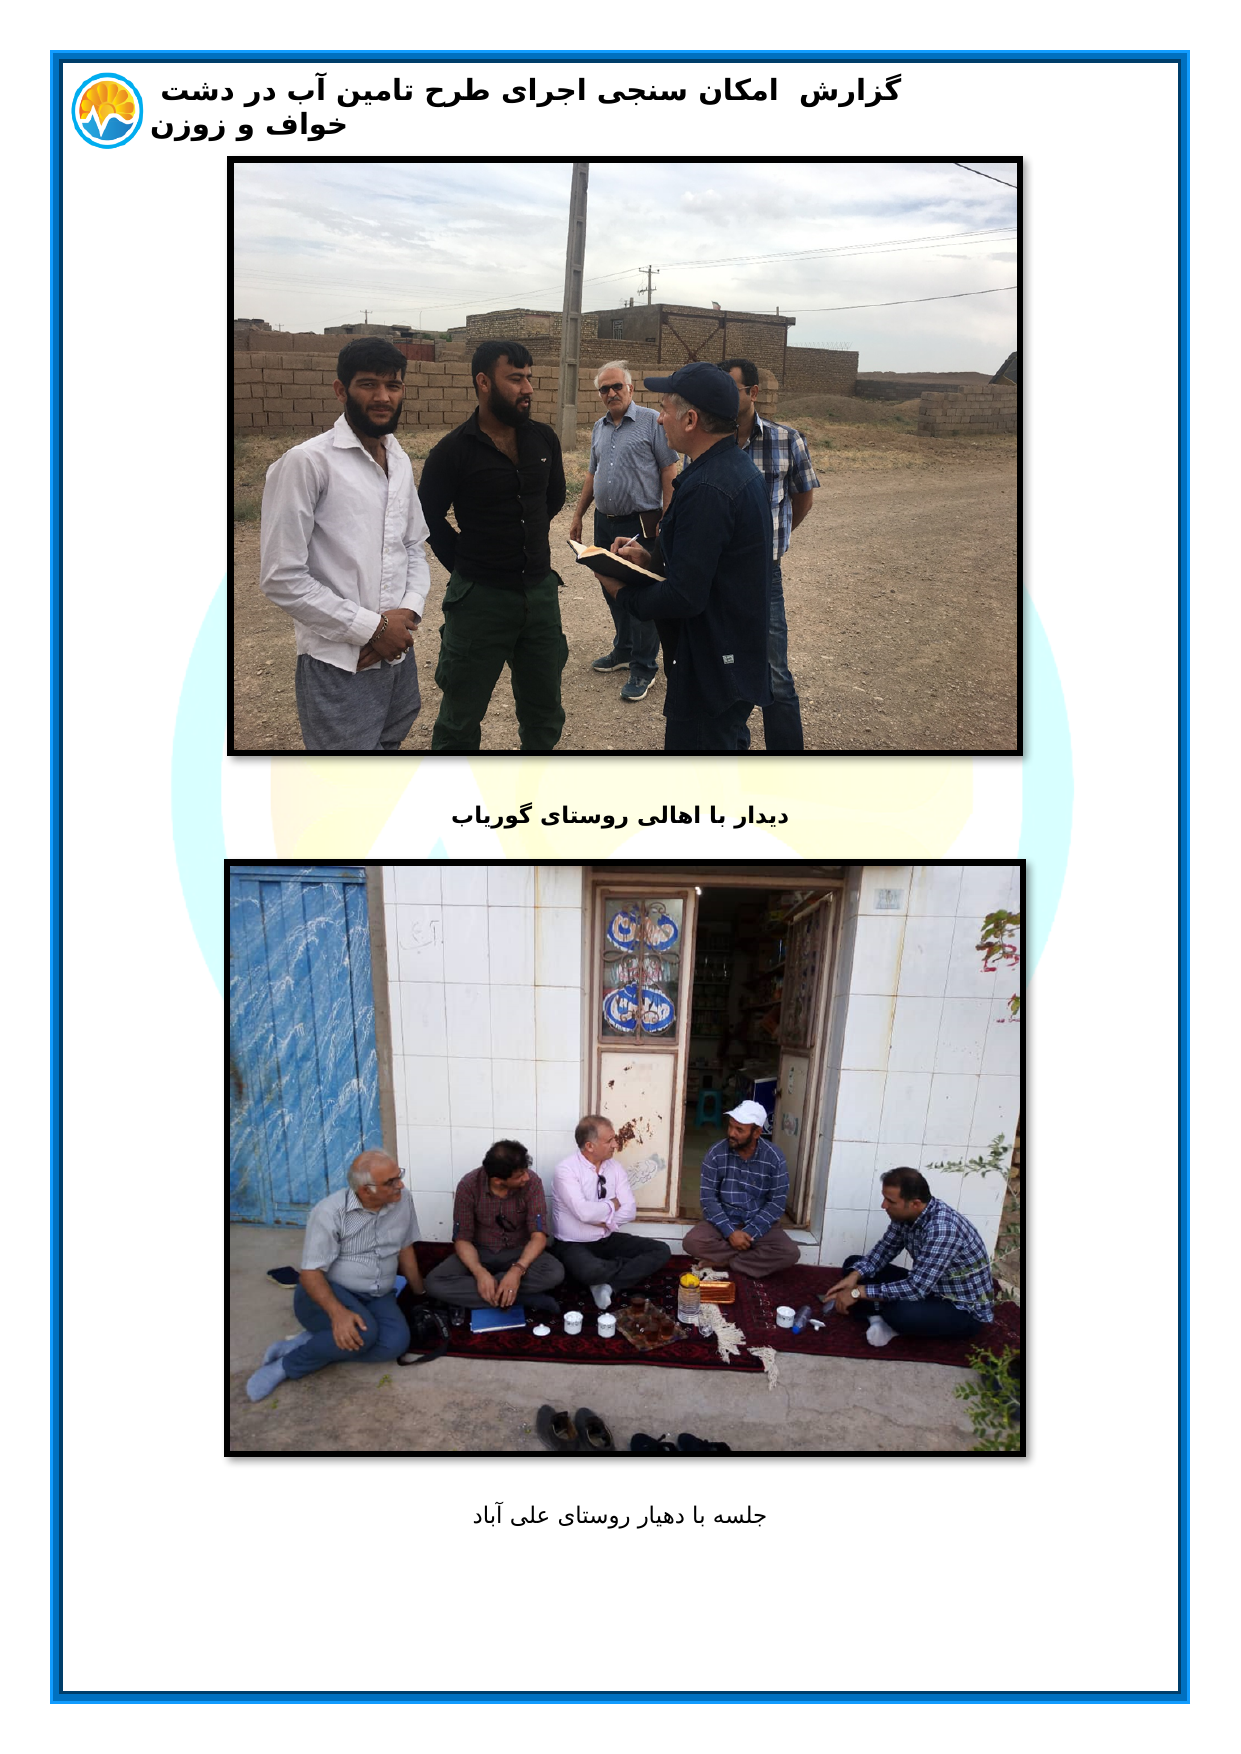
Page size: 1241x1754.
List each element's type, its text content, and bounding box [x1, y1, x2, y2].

picture [66, 64, 150, 154]
picture [230, 866, 1020, 1451]
picture [234, 163, 1017, 750]
